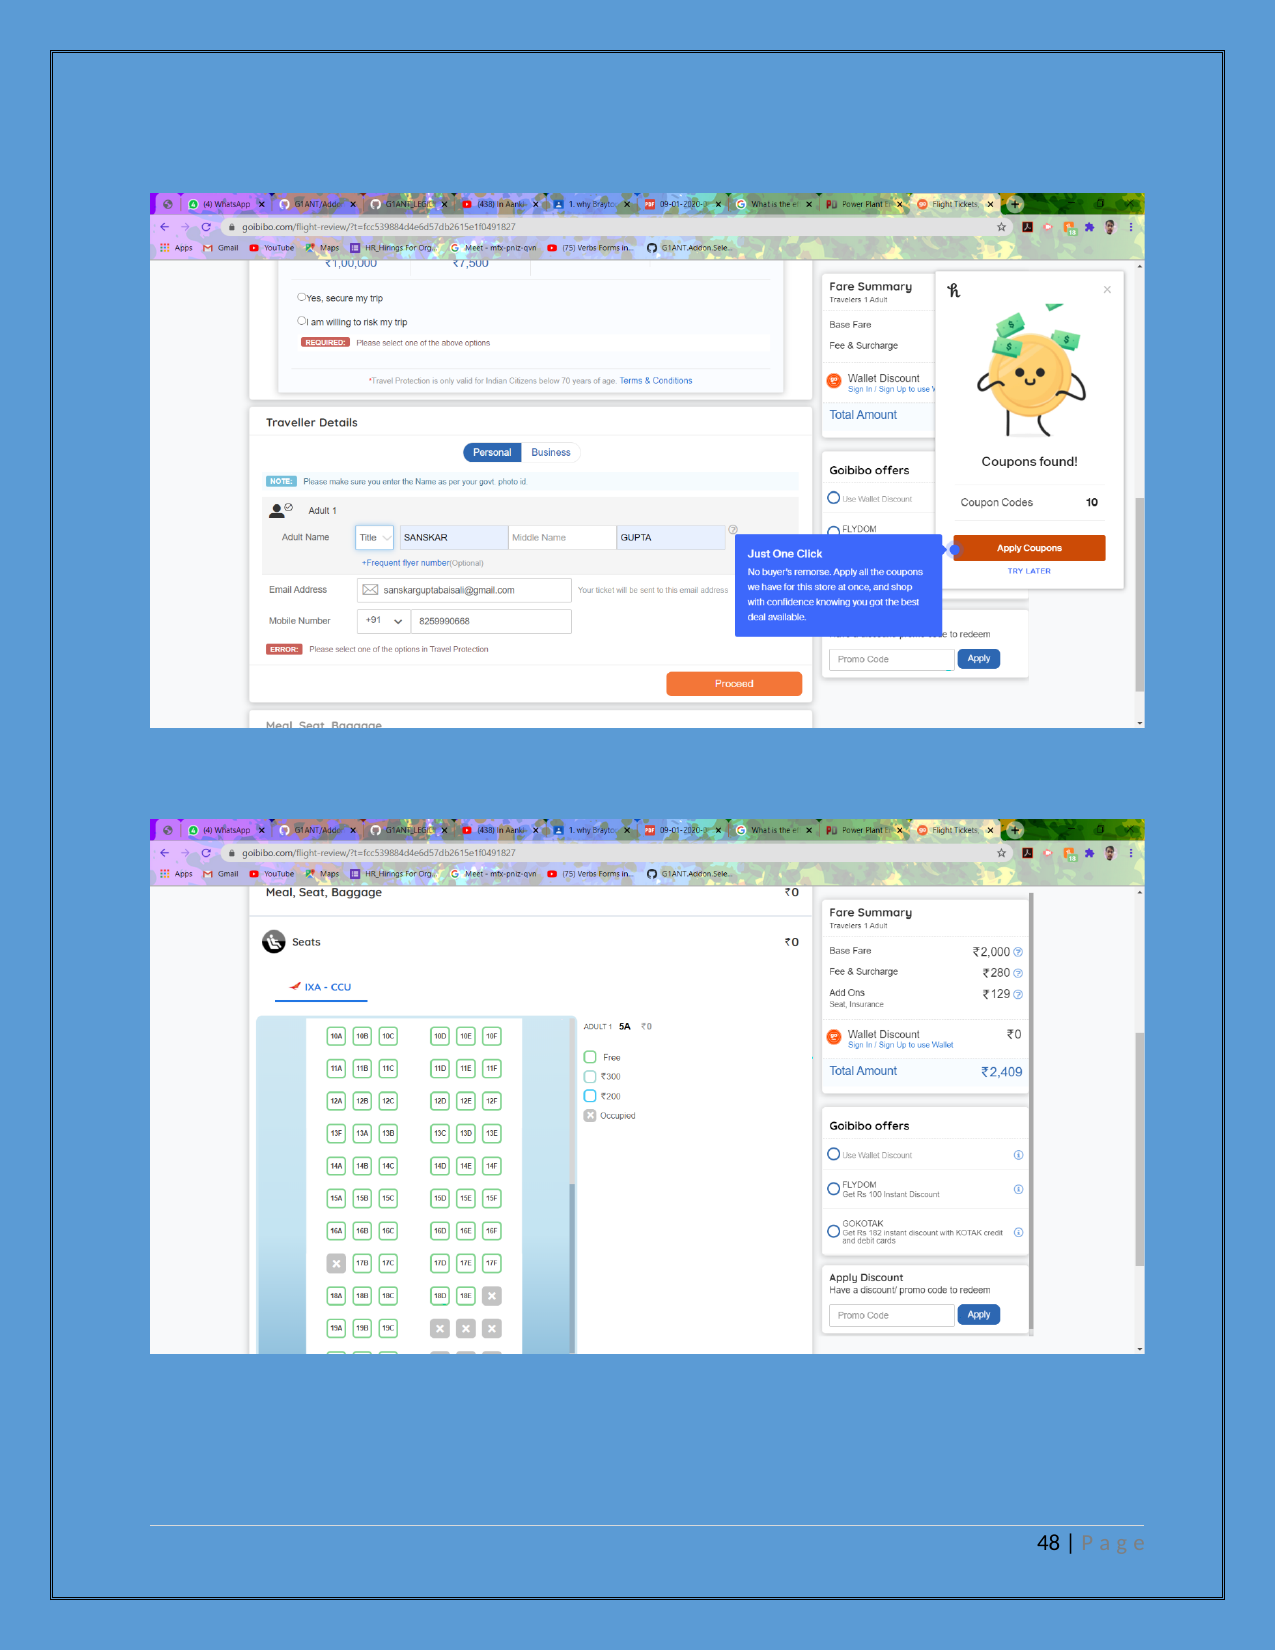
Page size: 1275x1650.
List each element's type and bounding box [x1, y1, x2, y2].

picture [150, 193, 1145, 728]
picture [150, 819, 1145, 1354]
